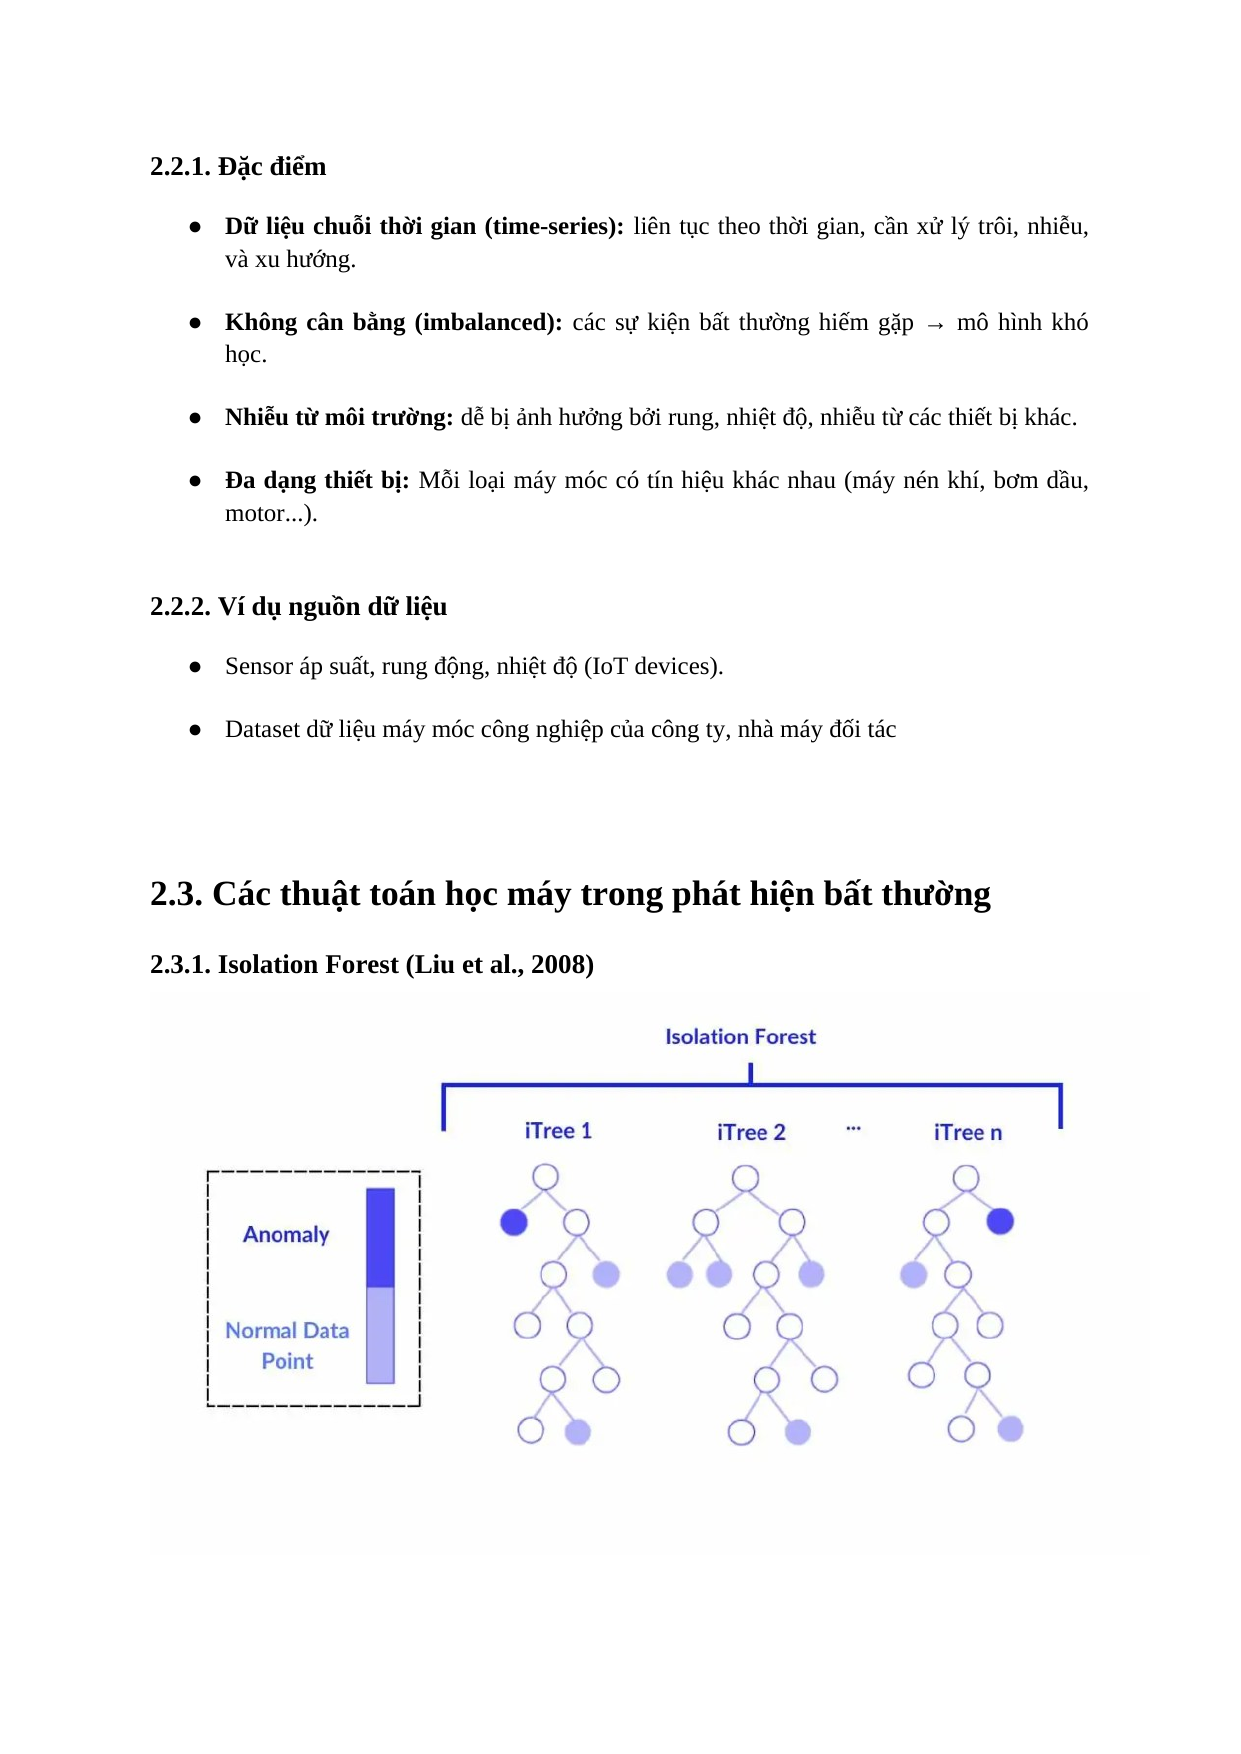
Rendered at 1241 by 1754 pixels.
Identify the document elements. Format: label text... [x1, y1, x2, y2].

list Đa dạng thiết bị: Mỗi loại máy móc có tín hiệu khác nhau (máy nén khí, bơm dầu, motor...). [187, 465, 1090, 557]
list Không cân bằng (imbalanced): các sự kiện bất thường hiếm gặp → mô hình khó học. [187, 307, 1090, 398]
subtitle 2.2.2. Ví dụ nguồn dữ liệu [150, 590, 1090, 621]
picture [150, 992, 1151, 1555]
list Dữ liệu chuỗi thời gian (time-series): liên tục theo thời gian, cần xử lý trôi, nhiễu, và xu hướng. [187, 211, 1090, 303]
subtitle 2.3.1. Isolation Forest (Liu et al., 2008) [150, 948, 1090, 979]
subtitle 2.3. Các thuật toán học máy trong phát hiện bất thường [150, 872, 1090, 913]
list Dataset dữ liệu máy móc công nghiệp của công ty, nhà máy đối tác [187, 714, 1090, 773]
list Nhiễu từ môi trường: dễ bị ảnh hưởng bởi rung, nhiệt độ, nhiễu từ các thiết bị khác. [187, 402, 1090, 461]
subtitle 2.2.1. Đặc điểm [150, 150, 1090, 181]
list Sensor áp suất, rung động, nhiệt độ (IoT devices). [187, 651, 1090, 710]
